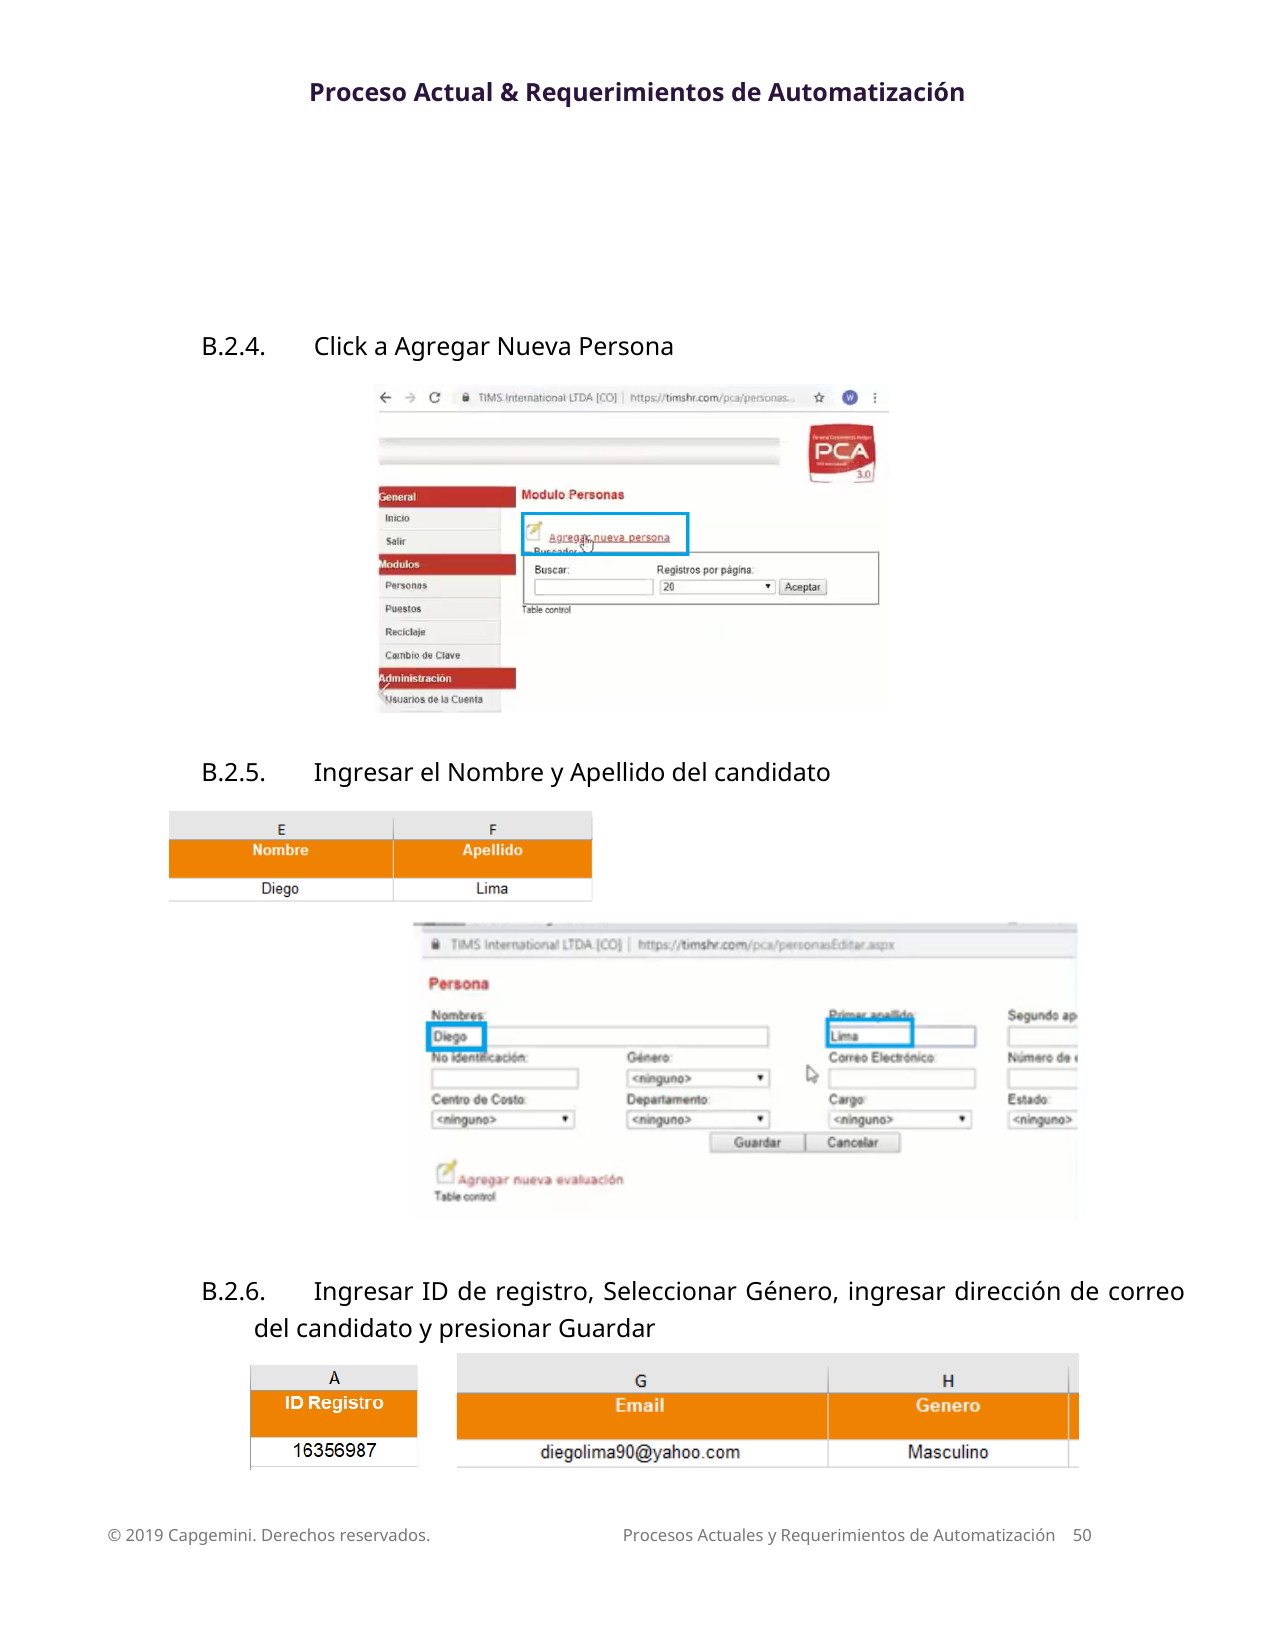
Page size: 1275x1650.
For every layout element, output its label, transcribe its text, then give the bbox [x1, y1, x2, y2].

list Ingresar ID de registro, Seleccionar Género, ingresar dirección de correo del candidato y presionar Guardar [201, 1273, 1186, 1344]
picture [250, 1365, 418, 1470]
list Ingresar el Nombre y Apellido del candidato [201, 754, 1186, 788]
picture [456, 1353, 1079, 1479]
picture [169, 811, 1079, 1220]
list Click a Agregar Nueva Persona [201, 328, 1186, 362]
picture [355, 368, 889, 719]
